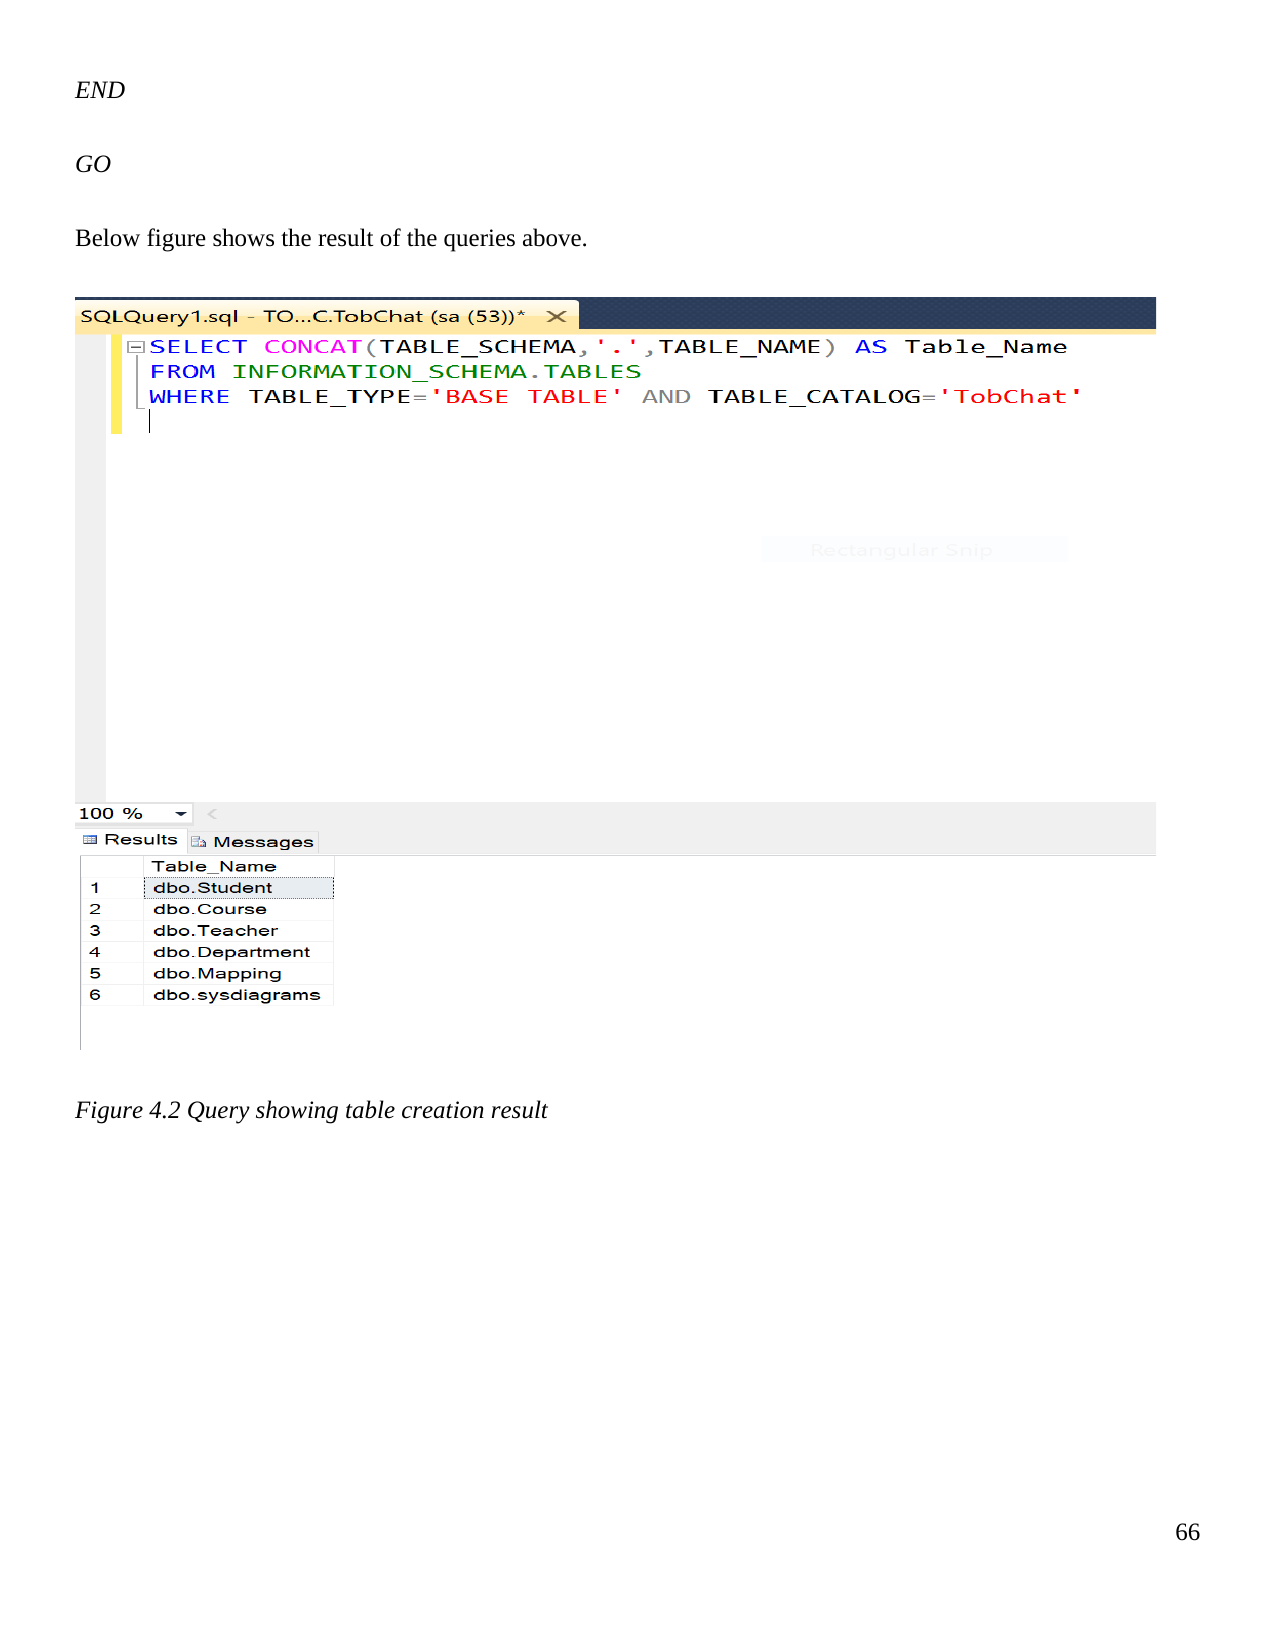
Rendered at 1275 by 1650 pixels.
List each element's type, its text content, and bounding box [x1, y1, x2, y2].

subtitle Figure 4.2 Query showing table creation result [75, 1095, 1200, 1123]
text GO [75, 149, 1200, 178]
picture [75, 297, 1157, 1050]
text Below figure shows the result of the queries above. [75, 223, 1200, 252]
text END [75, 75, 1200, 104]
